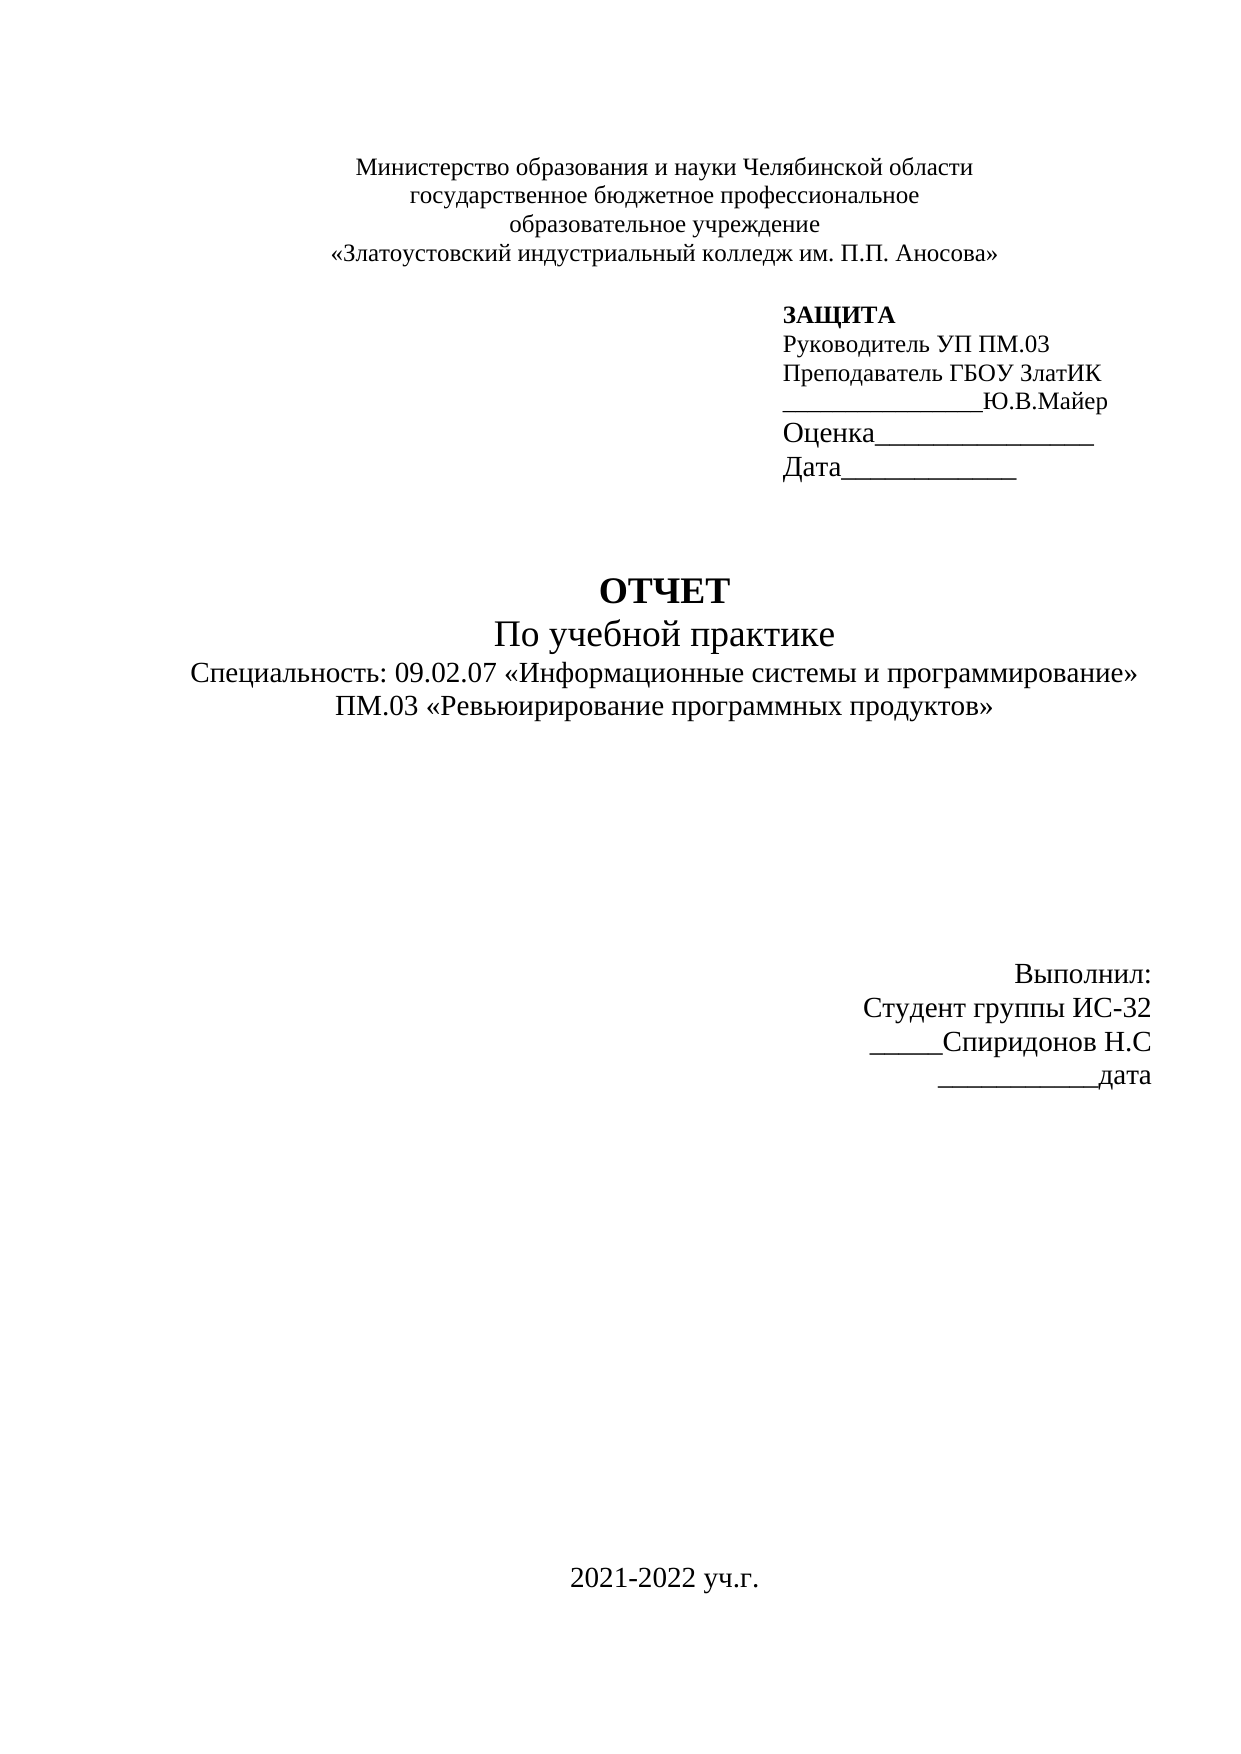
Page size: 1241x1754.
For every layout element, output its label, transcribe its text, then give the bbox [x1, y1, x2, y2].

list Специальность: 09.02.07 «Информационные системы и программирование» [177, 655, 1152, 688]
list ЗАЩИТА [177, 300, 1152, 329]
list _____Спиридонов Н.С [177, 1024, 1152, 1057]
list 2021-2022 уч.г. [177, 1560, 1152, 1594]
list ___________дата [177, 1057, 1152, 1091]
list ________________Ю.В.Майер [177, 386, 1152, 415]
list Студент группы ИС-32 [177, 990, 1152, 1024]
list ПМ.03 «Ревьюирирование программных продуктов» [177, 688, 1152, 722]
list Выполнил: [177, 957, 1152, 990]
text образовательное учреждение [177, 209, 1152, 238]
list «Златоустовский индустриальный колледж им. П.П. Аносова» [177, 238, 1152, 267]
list По учебной практике [177, 612, 1152, 655]
list Руководитель УП ПМ.03 [177, 329, 1152, 358]
text государственное бюджетное профессиональное [177, 180, 1152, 209]
list Преподаватель ГБОУ ЗлатИК [177, 358, 1152, 386]
list Оценка_______________ [177, 415, 1152, 449]
list Дата____________ [177, 449, 1152, 482]
text Министерство образования и науки Челябинской области [177, 152, 1152, 180]
list ОТЧЕТ [177, 568, 1152, 612]
